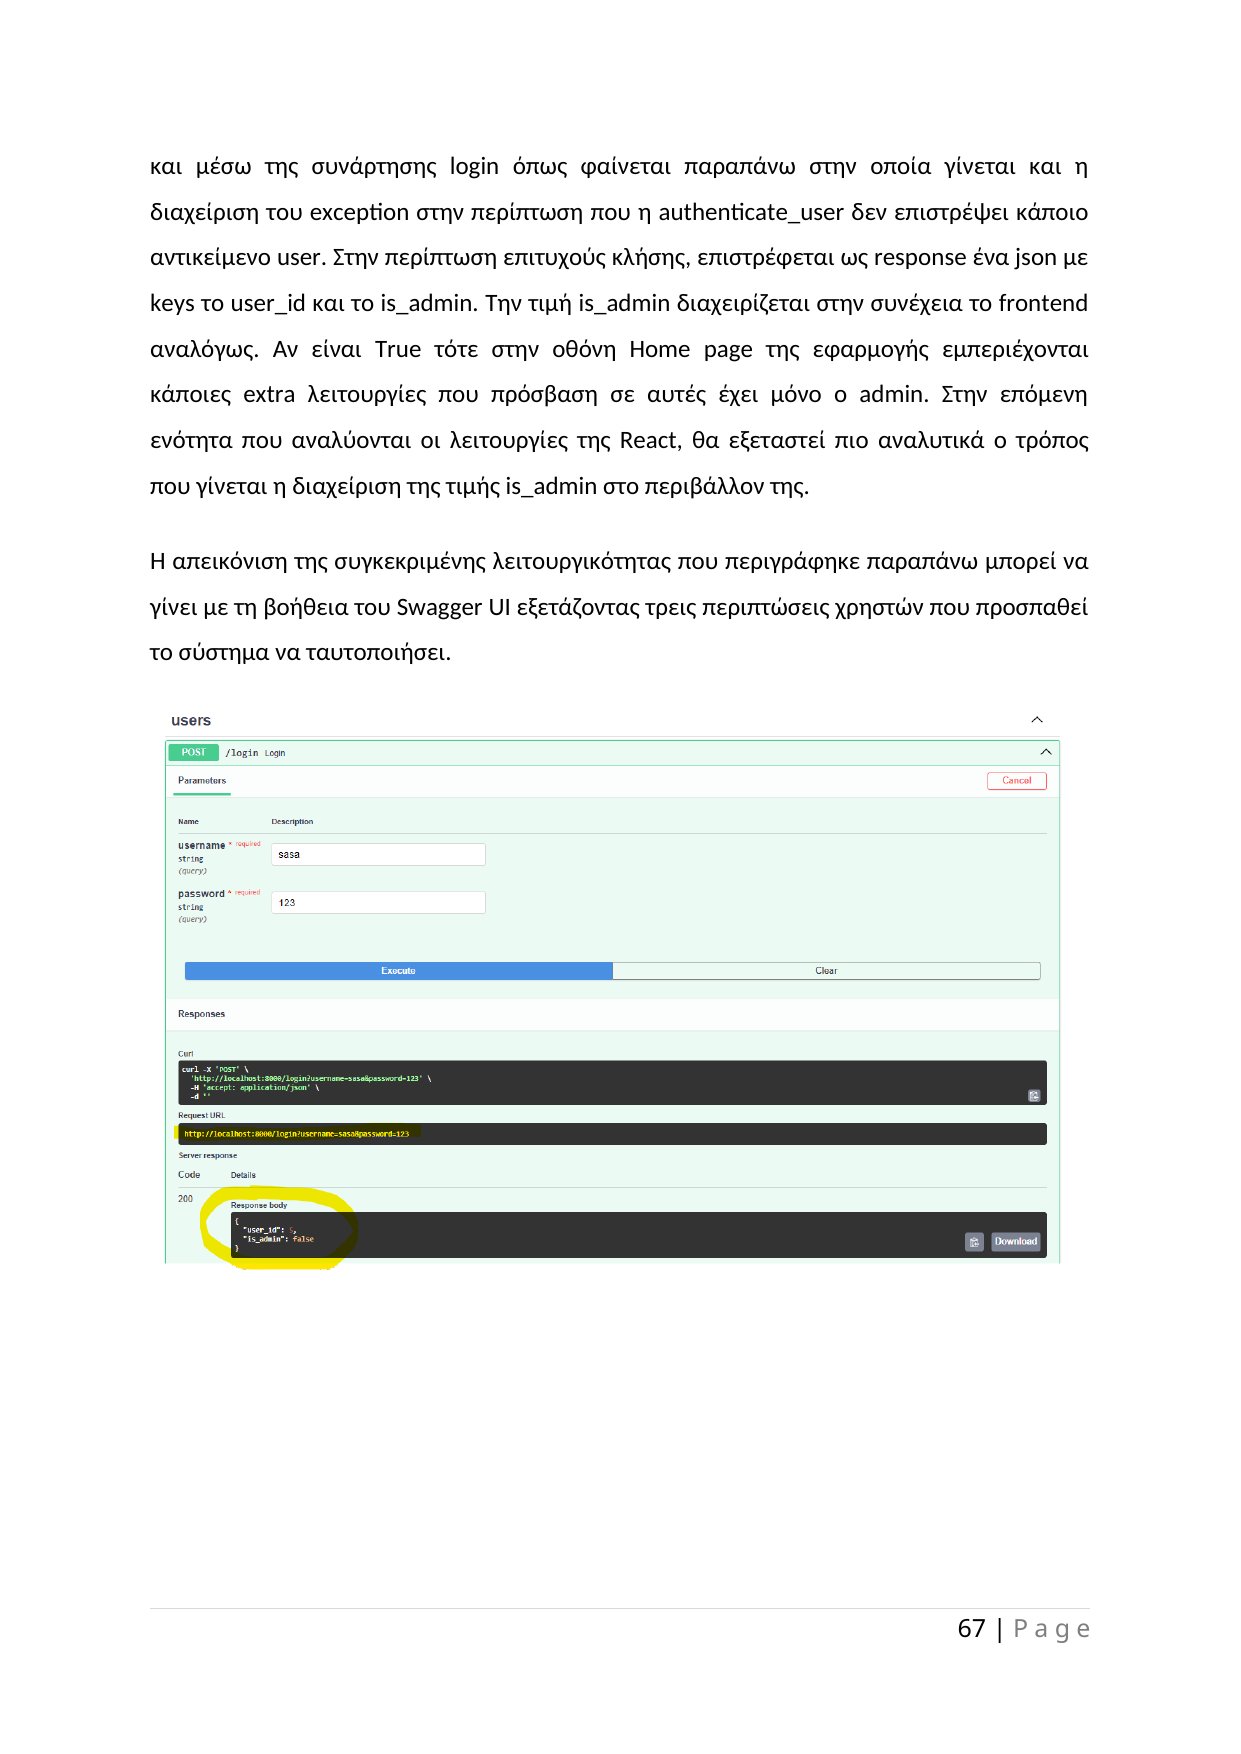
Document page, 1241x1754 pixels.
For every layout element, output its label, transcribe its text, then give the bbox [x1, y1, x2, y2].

text Η απεικόνιση της συγκεκριμένης λειτουργικότητας που περιγράφηκε παραπάνω μπορεί να γίνει με τη βοήθεια του Swagger UI εξετάζοντας τρεις περιπτώσεις χρηστών που προσπαθεί το σύστημα να ταυτοποιήσει. [150, 545, 1090, 667]
picture [150, 711, 1089, 1270]
text και μέσω της συνάρτησης login όπως φαίνεται παραπάνω στην οποία γίνεται και η διαχείριση του exception στην περίπτωση που η authenticate_user δεν επιστρέψει κάποιο αντικείμενο user. Στην περίπτωση επιτυχούς κλήσης, επιστρέφεται ως response ένα json με keys το user_id και το is_admin. Την τιμή is_admin διαχειρίζεται στην συνέχεια το frontend αναλόγως. Αν είναι True τότε στην οθόνη Home page της εφαρμογής εμπεριέχονται κάποιες extra λειτουργίες που πρόσβαση σε αυτές έχει μόνο ο admin. Στην επόμενη ενότητα που αναλύονται οι λειτουργίες της React, θα εξεταστεί πιο αναλυτικά ο τρόπος που γίνεται η διαχείριση της τιμής is_admin στο περιβάλλον της. [150, 150, 1090, 501]
